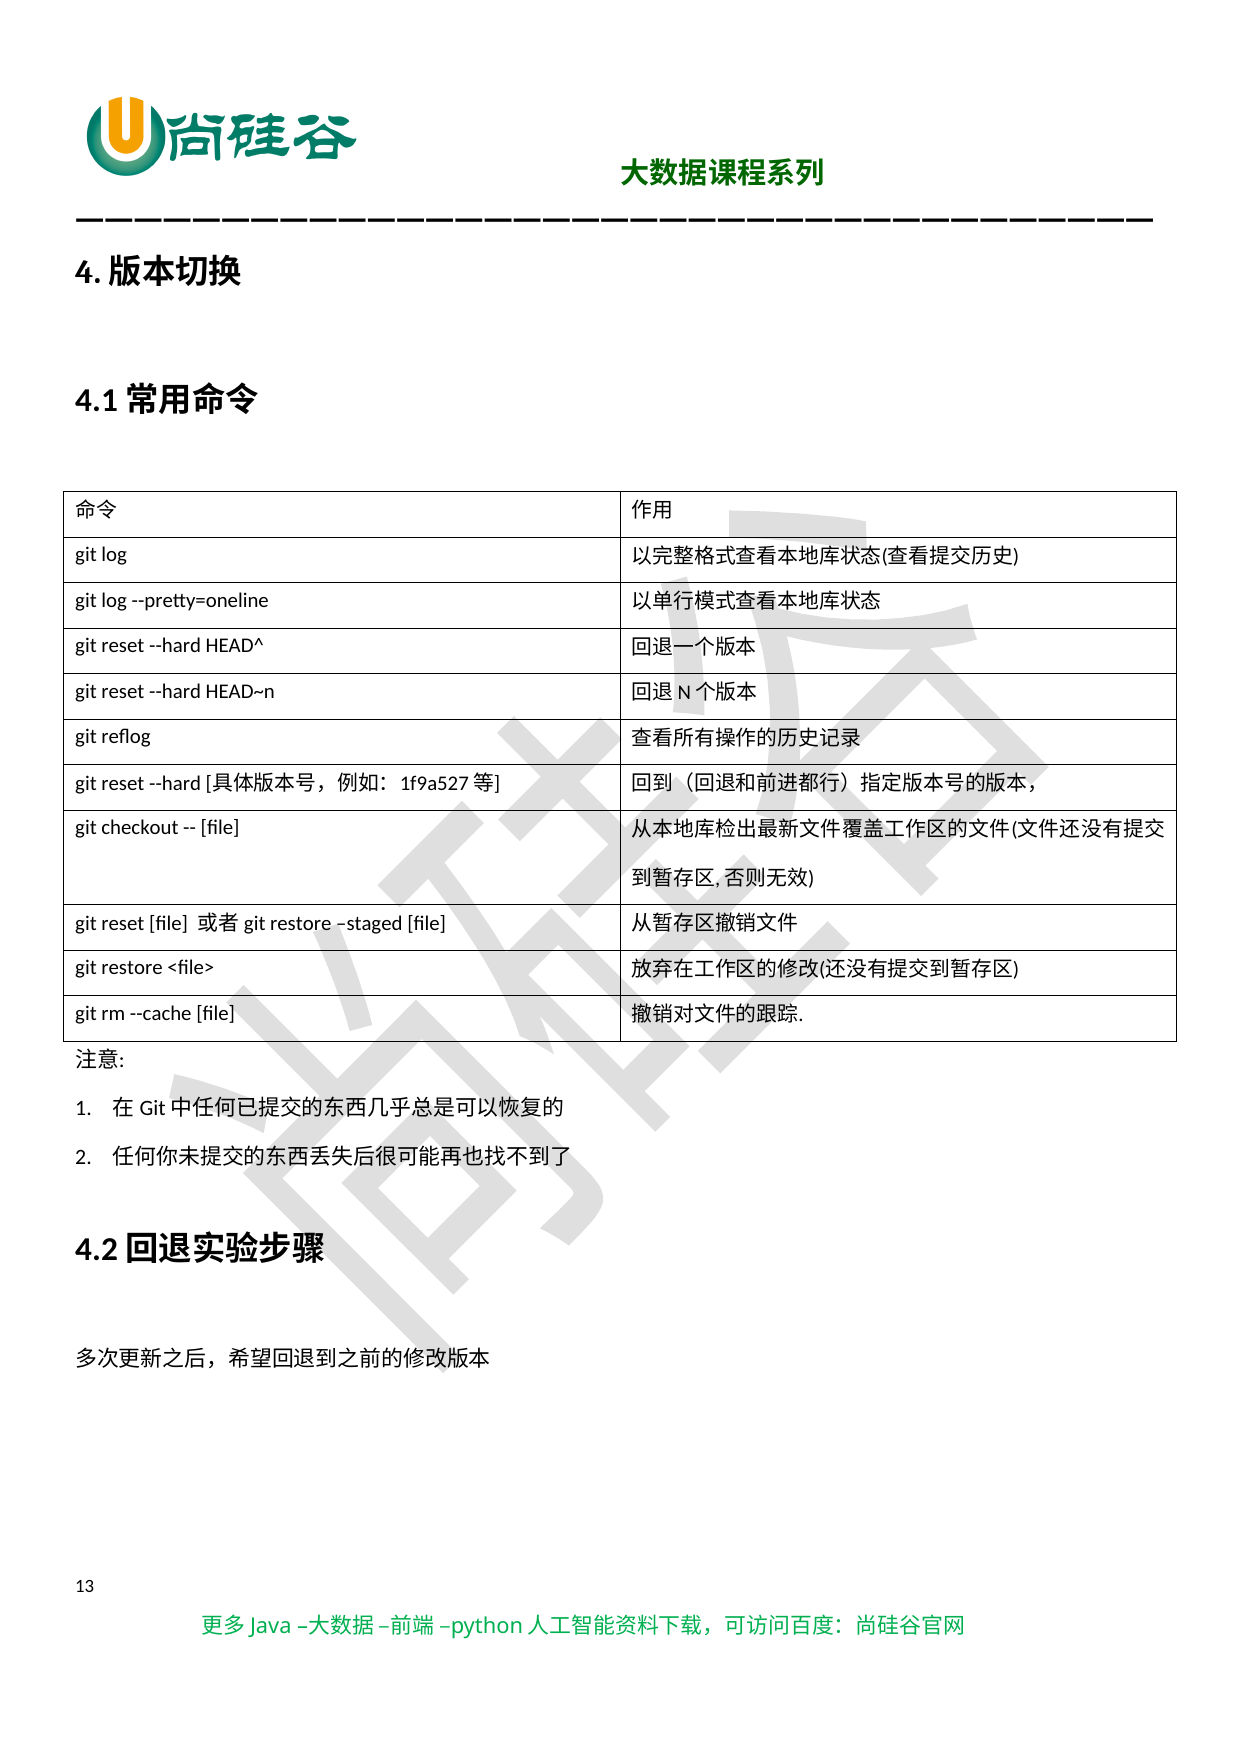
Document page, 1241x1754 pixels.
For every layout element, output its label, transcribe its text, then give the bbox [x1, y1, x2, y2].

text 注意: [75, 1042, 1165, 1074]
table_cell 撤销对文件的跟踪. [621, 996, 1176, 1041]
table_cell git rm --cache [file] [64, 996, 620, 1041]
table_cell git reset [file] 或者 git restore –staged [file] [64, 905, 620, 949]
table_cell 从暂存区撤销文件 [621, 905, 1176, 949]
picture [75, 88, 363, 184]
table_cell 回退N个版本 [621, 674, 1176, 719]
table_cell 以完整格式查看本地库状态(查看提交历史) [621, 538, 1176, 582]
table_cell 放弃在工作区的修改(还没有提交到暂存区) [621, 951, 1176, 995]
table_cell git reset --hard HEAD~n [64, 674, 620, 719]
table_cell git reflog [64, 720, 620, 764]
text 多次更新之后，希望回退到之前的修改版本 [75, 1341, 1165, 1373]
table_header 命令 [64, 492, 620, 537]
table_cell 回到（回退和前进都行）指定版本号的版本， [621, 765, 1176, 810]
subtitle 4.2 回退实验步骤 [75, 1214, 1165, 1279]
table_cell git reset --hard [具体版本号，例如：1f9a527等] [64, 765, 620, 810]
table_cell 以单行模式查看本地库状态 [621, 583, 1176, 628]
table_cell git checkout -- [file] [64, 811, 620, 904]
table_cell 查看所有操作的历史记录 [621, 720, 1176, 764]
list 任何你未提交的东西丢失后很可能再也找不到了 [75, 1138, 1165, 1171]
table_cell git reset --hard HEAD^ [64, 629, 620, 673]
table_cell 回退一个版本 [621, 629, 1176, 673]
table_cell git log [64, 538, 620, 582]
subtitle 4.1 常用命令 [75, 364, 1165, 429]
table_cell 从本地库检出最新文件覆盖工作区的文件(文件还没有提交到暂存区, 否则无效) [621, 811, 1176, 904]
subtitle 4. 版本切换 [75, 237, 1165, 302]
table_cell git restore <file> [64, 951, 620, 995]
table_cell git log --pretty=oneline [64, 583, 620, 628]
list 在 Git 中任何已提交的东西几乎总是可以恢复的 [75, 1090, 1165, 1122]
table_header 作用 [621, 492, 1176, 537]
